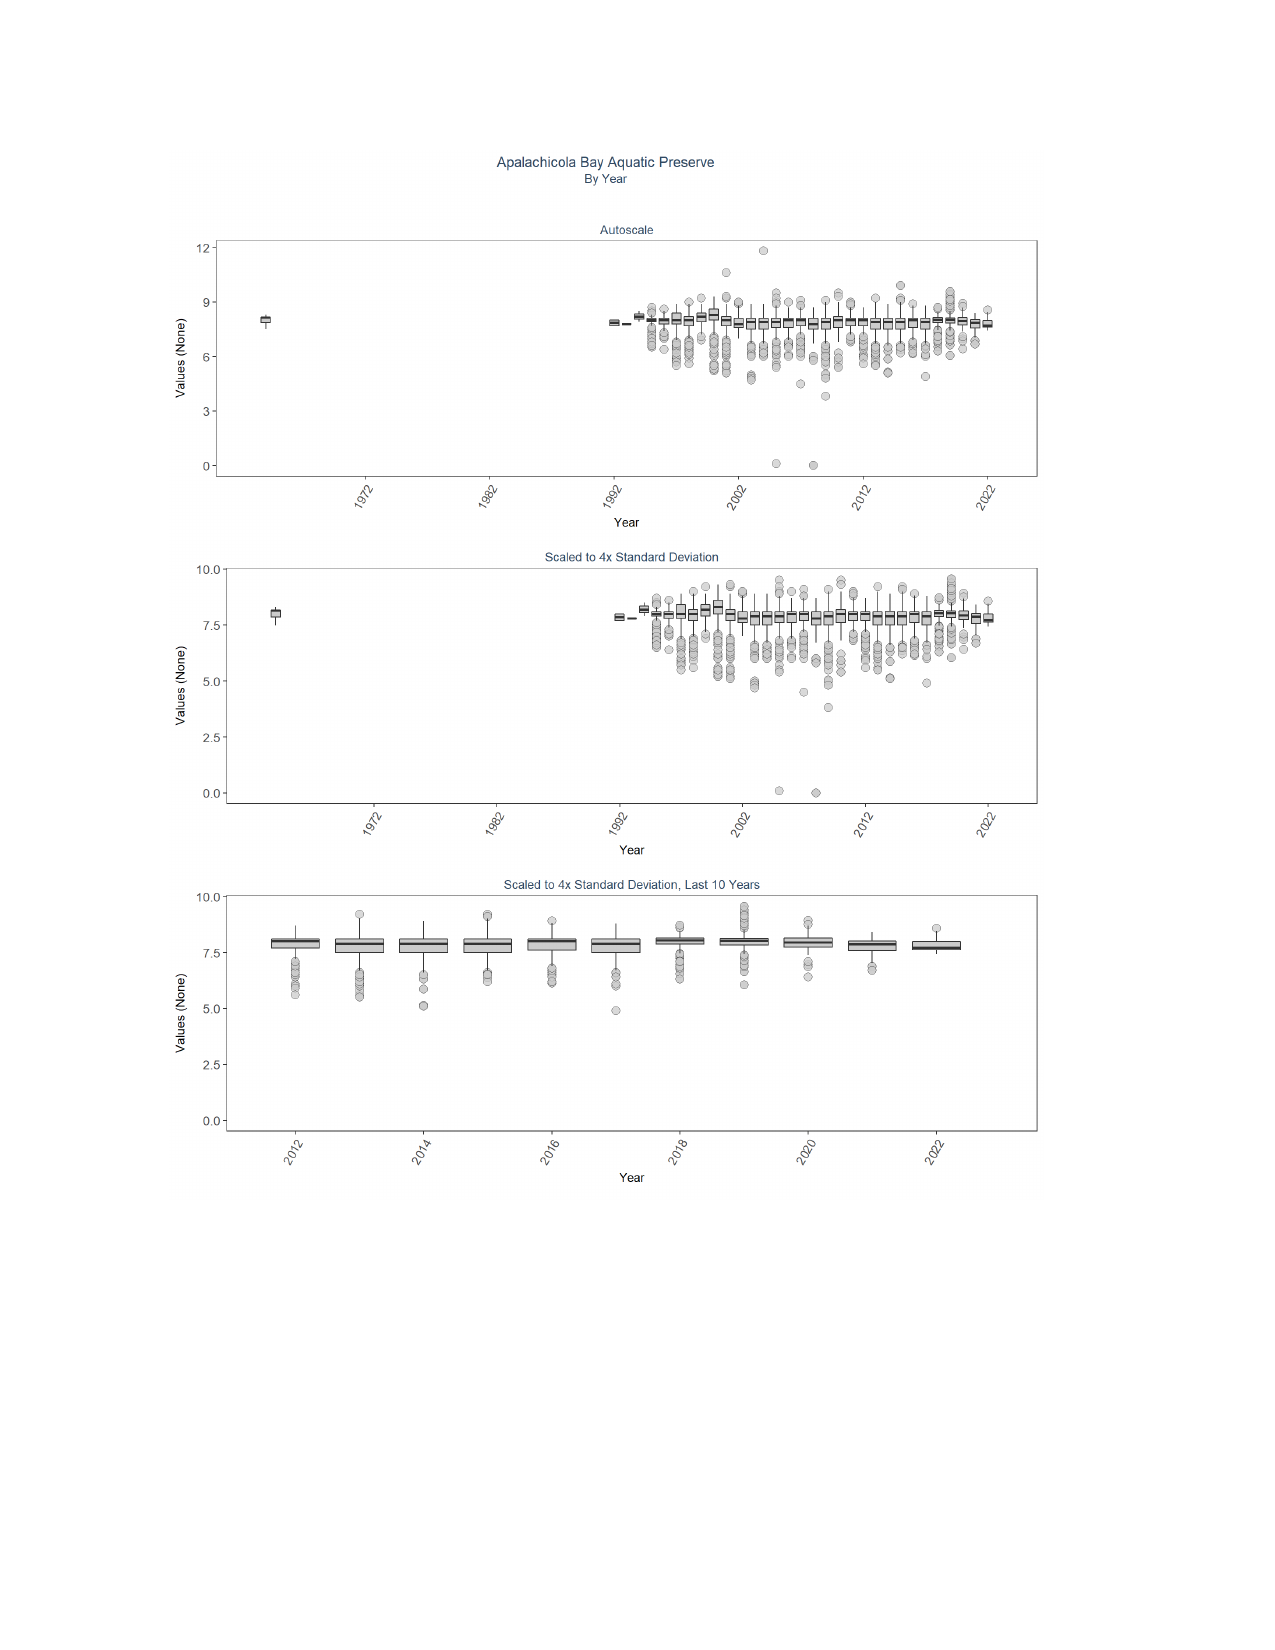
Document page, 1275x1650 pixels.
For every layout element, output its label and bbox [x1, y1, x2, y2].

picture [168, 150, 1044, 1200]
